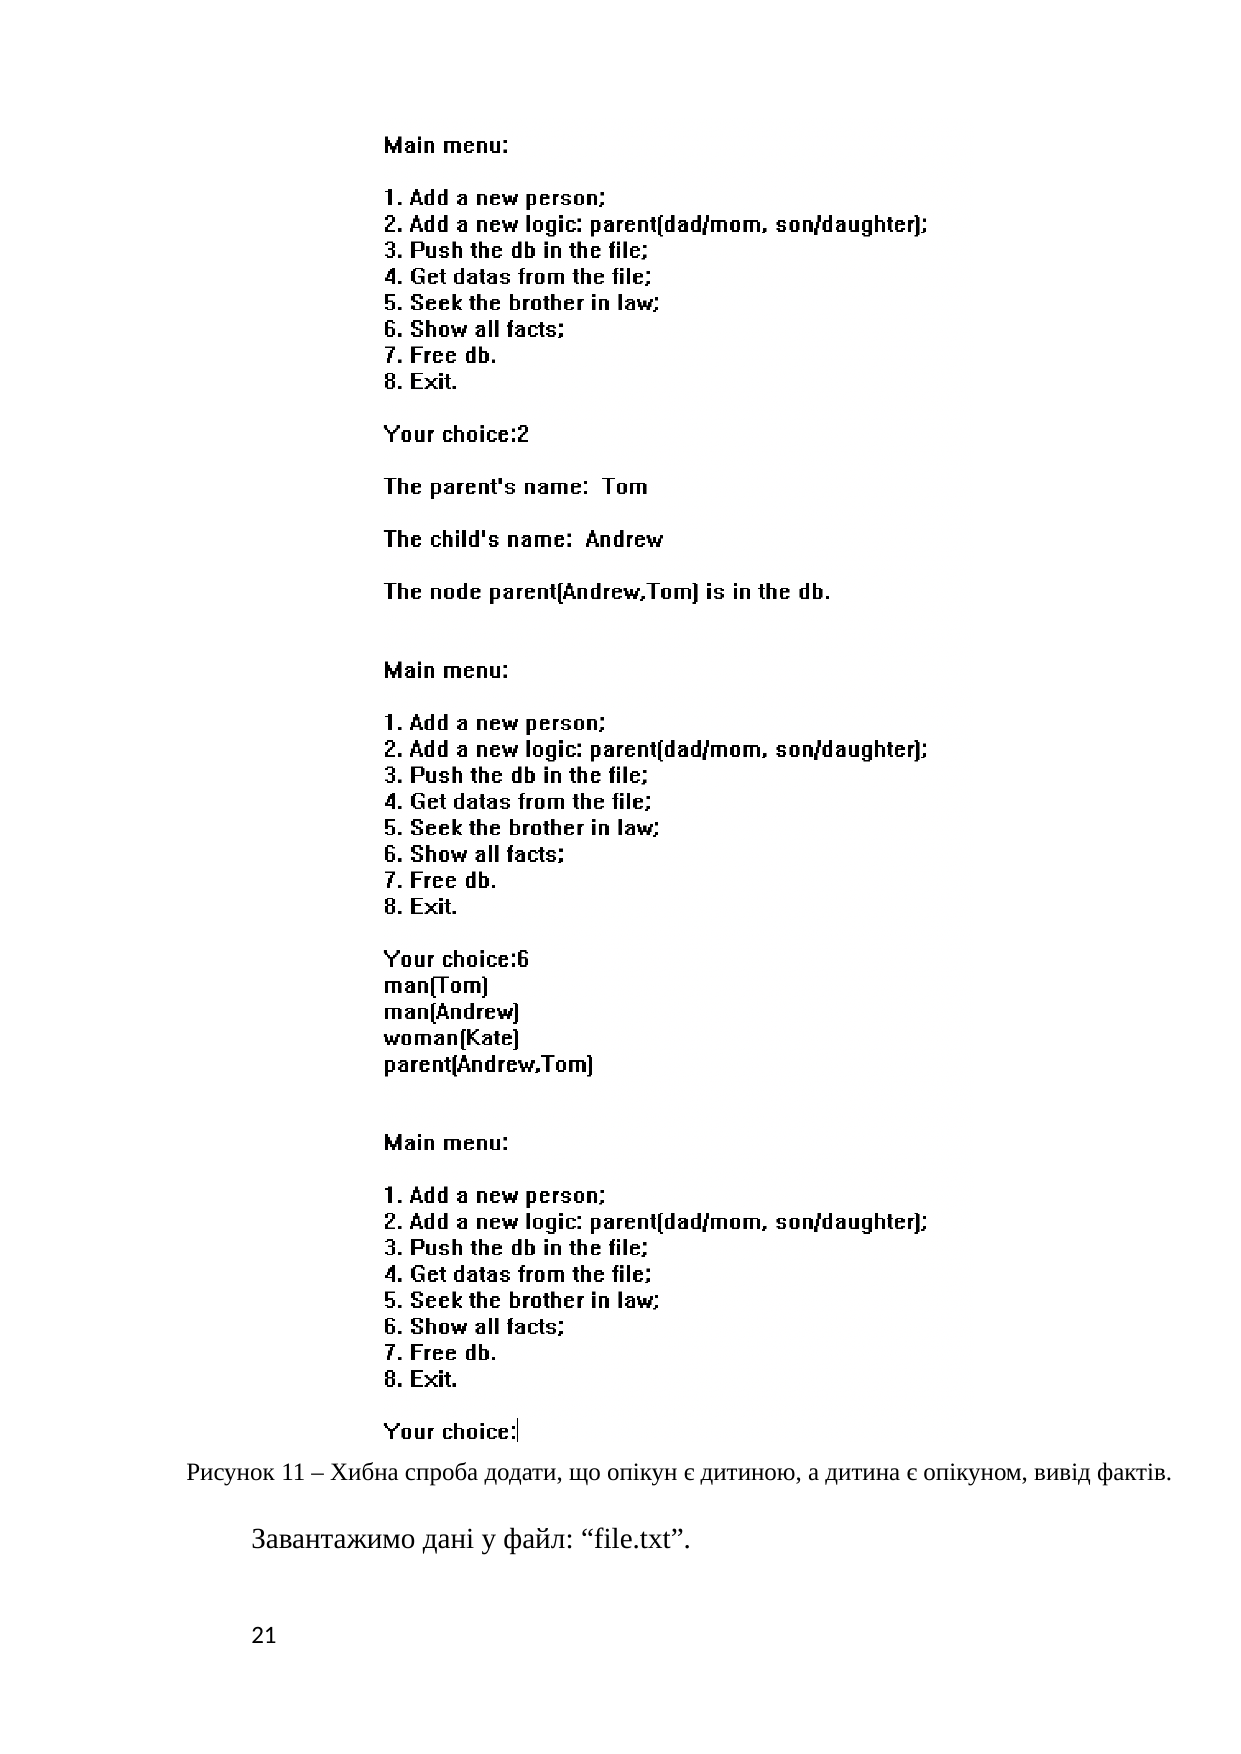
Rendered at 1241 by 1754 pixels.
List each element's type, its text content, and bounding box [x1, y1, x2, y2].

text Завантажимо дані у файл: “file.txt”. [177, 1521, 1181, 1554]
picture [383, 118, 975, 1442]
text Рисунок 11 – Хибна спроба додати, що опікун є дитиною, а дитина є опікуном, вивід фактів. [177, 1457, 1181, 1486]
